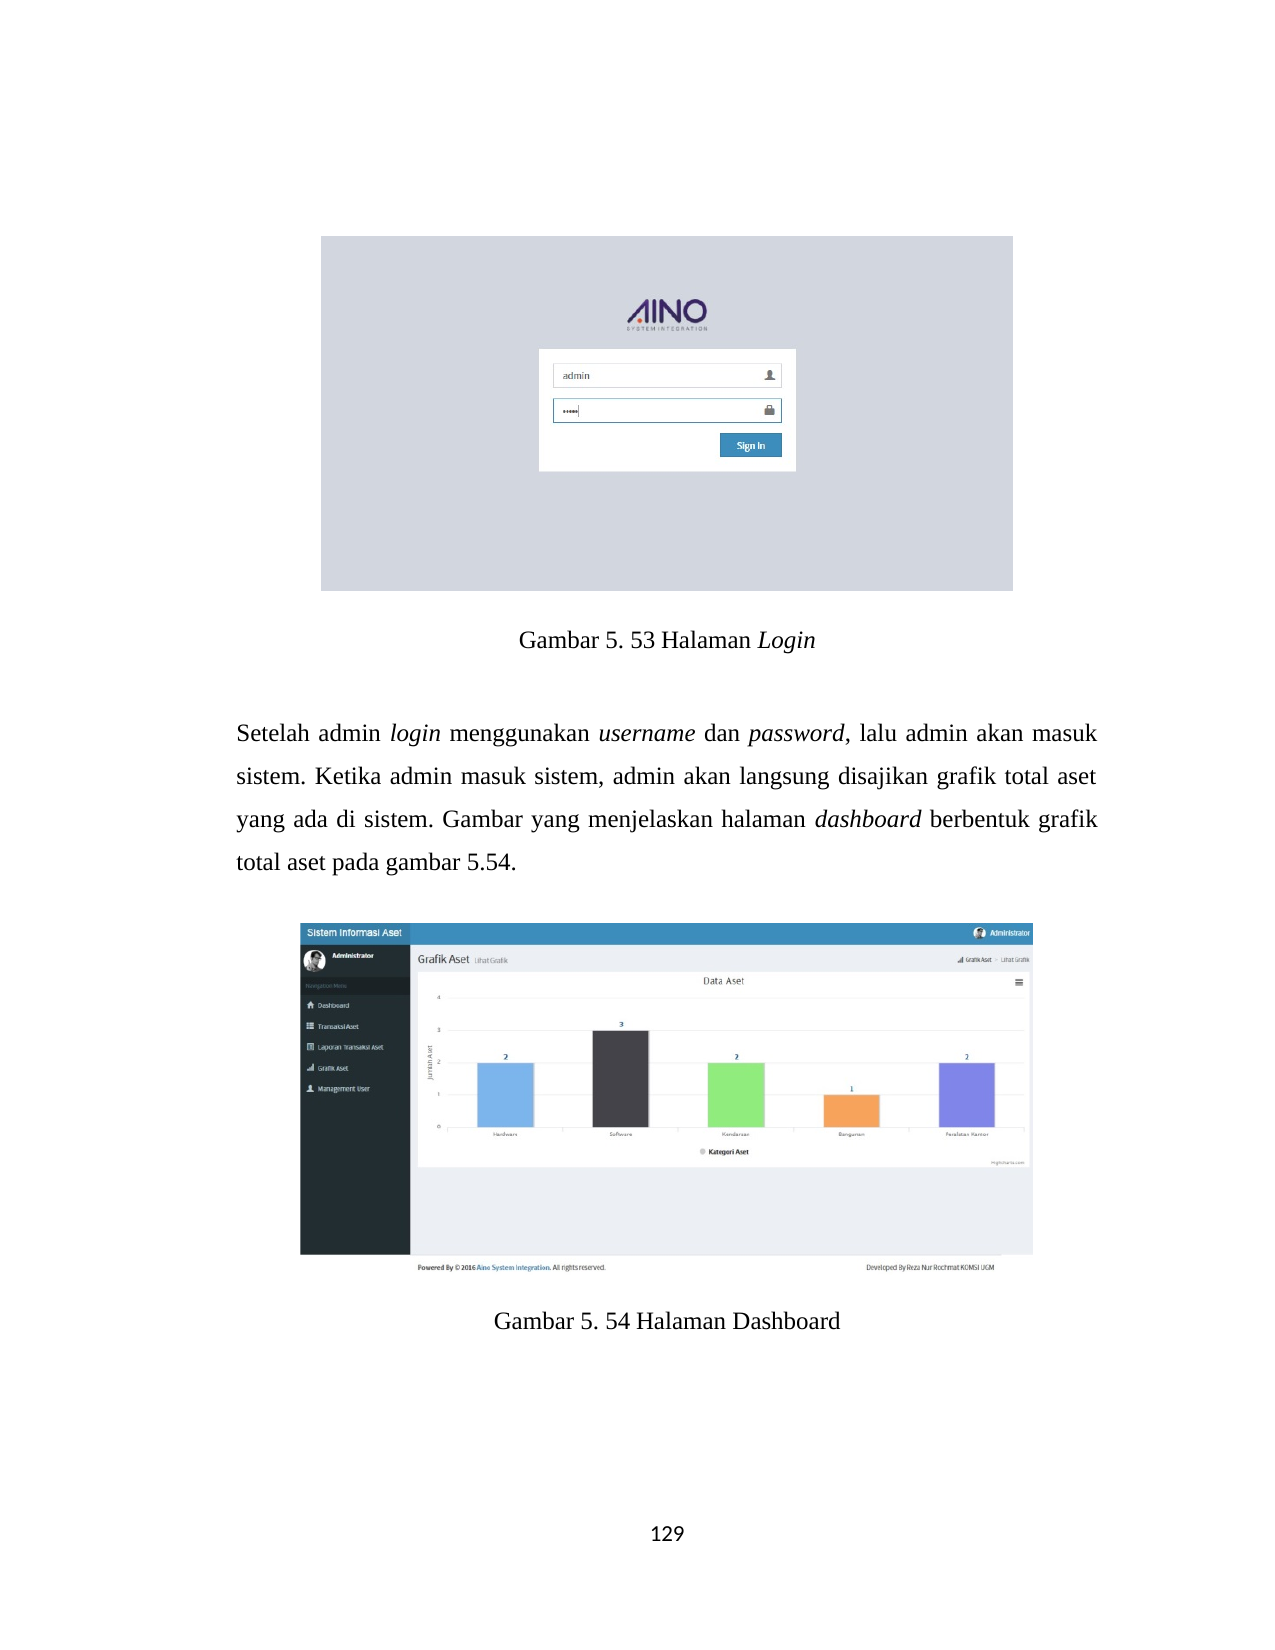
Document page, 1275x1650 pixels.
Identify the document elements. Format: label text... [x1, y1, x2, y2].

picture [321, 236, 1013, 591]
list Setelah admin login menggunakan username dan password, lalu admin akan masuk sistem. Ketika admin masuk sistem, admin akan langsung disajikan grafik total aset yang ada di sistem. Gambar yang menjelaskan halaman dashboard berbentuk grafik total aset pada gambar 5.54. [236, 718, 1098, 876]
text Gambar 5. 54 Halaman Dashboard [236, 1306, 1098, 1335]
text Gambar 5. 53 Halaman Login [236, 625, 1098, 654]
picture [298, 923, 1033, 1274]
